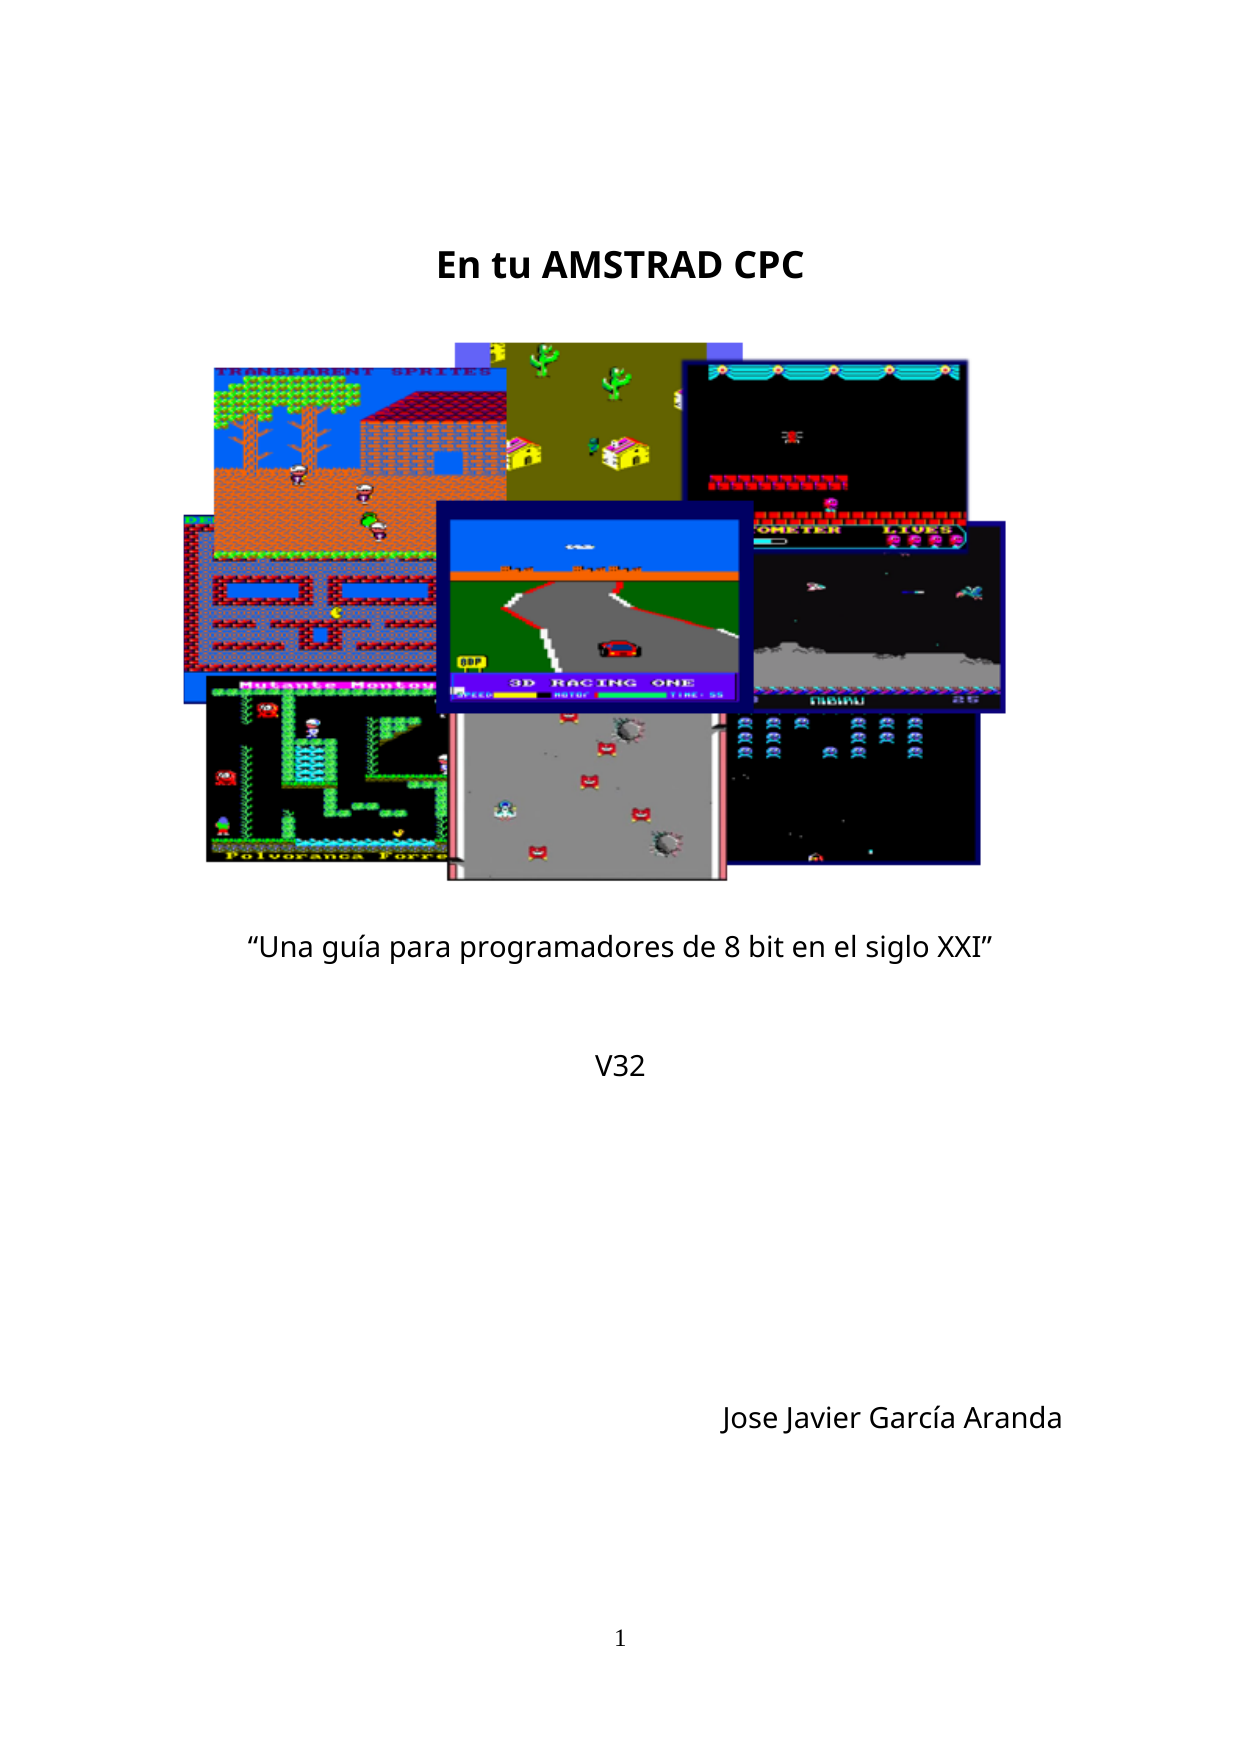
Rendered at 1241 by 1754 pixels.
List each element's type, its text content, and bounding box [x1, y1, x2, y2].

text Jose Javier García Aranda [177, 1397, 1063, 1437]
text En tu AMSTRAD CPC [177, 239, 1063, 290]
picture [183, 318, 1009, 892]
text V32 [177, 1045, 1063, 1085]
text “Una guía para programadores de 8 bit en el siglo XXI” [177, 926, 1063, 966]
